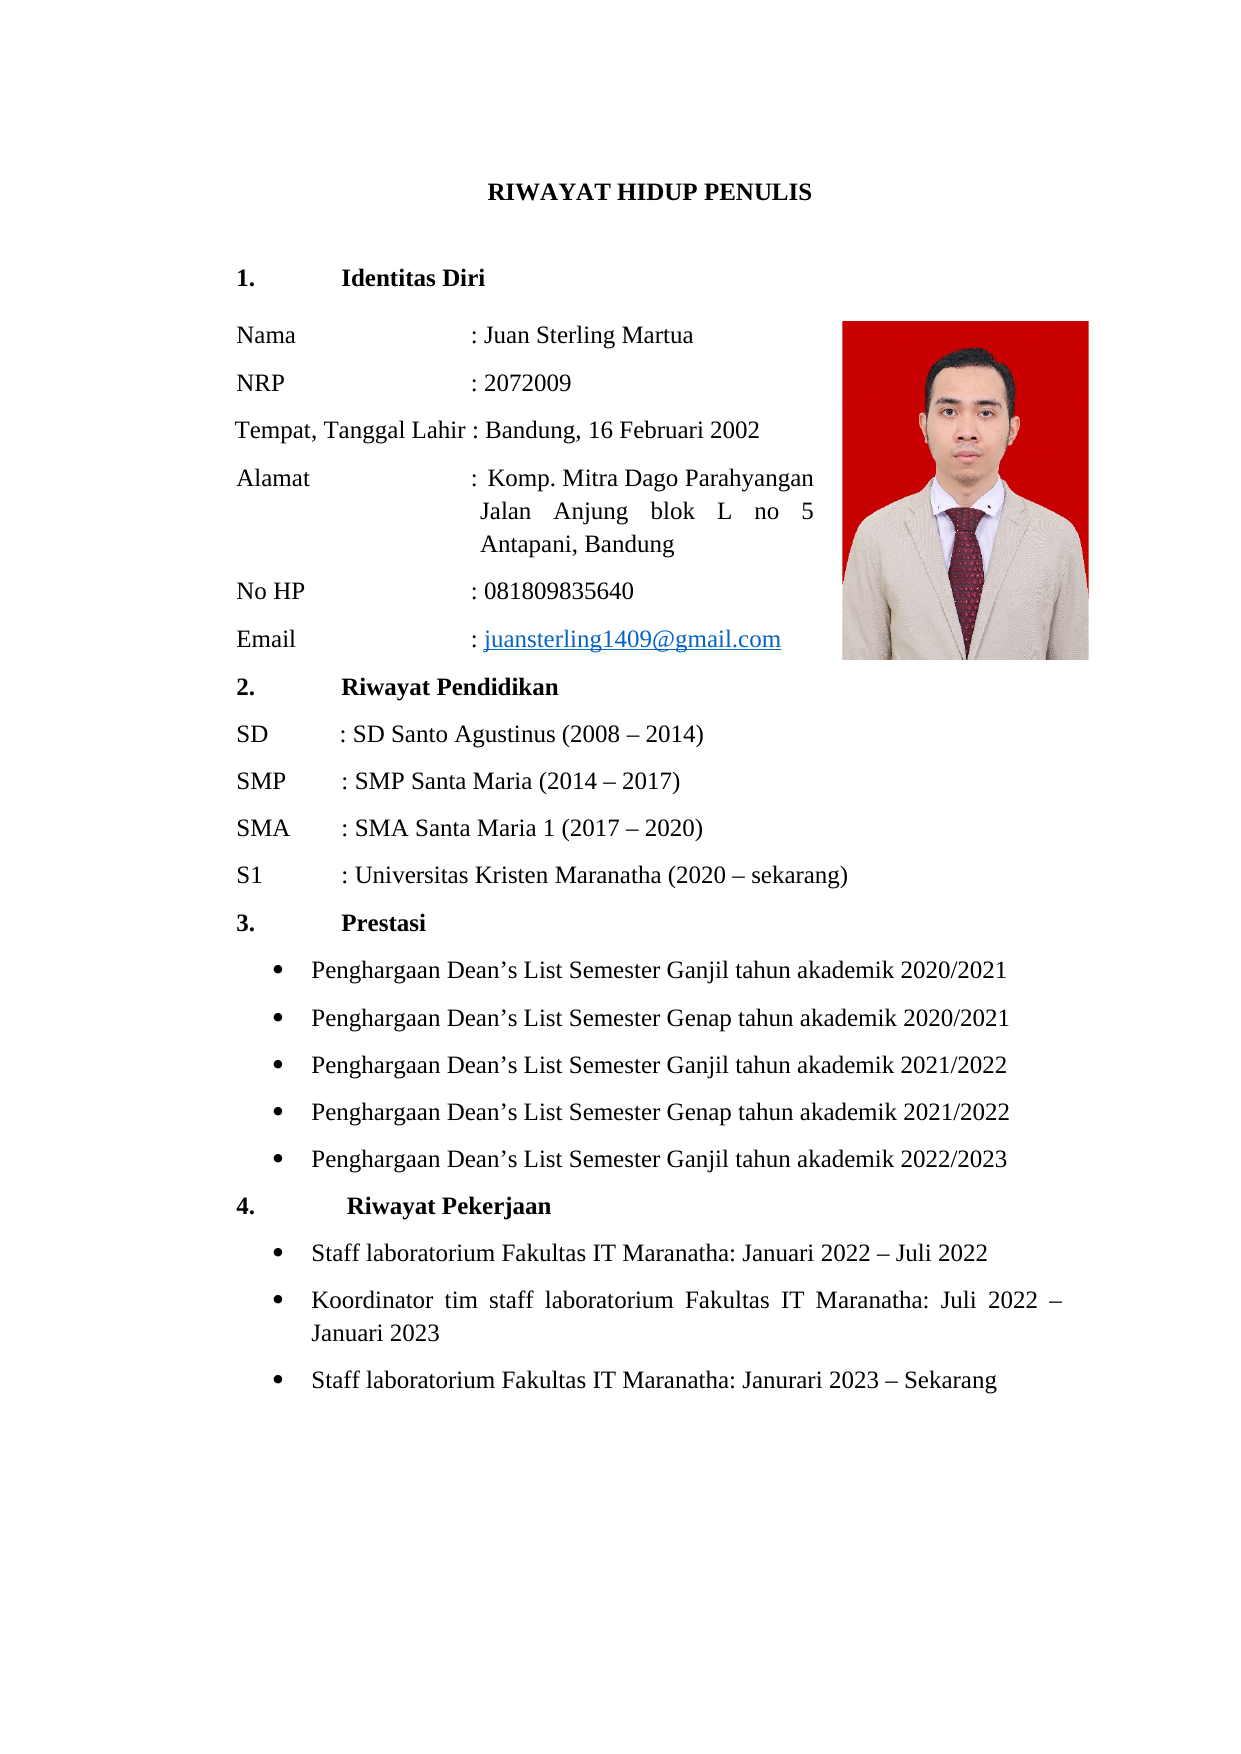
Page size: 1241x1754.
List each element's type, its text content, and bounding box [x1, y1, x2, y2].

picture [842, 321, 1089, 660]
list Penghargaan Dean’s List Semester Ganjil tahun akademik 2022/2023 [274, 1144, 1063, 1173]
text RIWAYAT HIDUP PENULIS [236, 177, 1063, 206]
text NRP : 2072009 [236, 368, 842, 397]
text Nama : Juan Sterling Martua [236, 321, 842, 349]
text No HP : 081809835640 [236, 576, 842, 605]
text S1 : Universitas Kristen Maranatha (2020 – sekarang) [236, 861, 1063, 889]
text SMP : SMP Santa Maria (2014 – 2017) [236, 766, 1063, 794]
list Riwayat Pendidikan [236, 672, 1063, 700]
list Penghargaan Dean’s List Semester Ganjil tahun akademik 2020/2021 [274, 956, 1063, 984]
list Staff laboratorium Fakultas IT Maranatha: Janurari 2023 – Sekarang [274, 1366, 1063, 1394]
list Prestasi [236, 908, 1063, 937]
list Penghargaan Dean’s List Semester Genap tahun akademik 2021/2022 [274, 1097, 1063, 1126]
text Tempat, Tanggal Lahir : Bandung, 16 Februari 2002 [234, 415, 814, 444]
list Identitas Diri [236, 263, 1063, 292]
list Penghargaan Dean’s List Semester Ganjil tahun akademik 2021/2022 [274, 1050, 1063, 1078]
text SD : SD Santo Agustinus (2008 – 2014) [236, 719, 1063, 747]
list Penghargaan Dean’s List Semester Genap tahun akademik 2020/2021 [274, 1003, 1063, 1031]
list Staff laboratorium Fakultas IT Maranatha: Januari 2022 – Juli 2022 [274, 1238, 1063, 1267]
text Email : juansterling1409@gmail.com [236, 624, 842, 652]
text Alamat : Komp. Mitra Dago Parahyangan Jalan Anjung blok L no 5 Antapani, Bandung [236, 463, 814, 558]
text 4. Riwayat Pekerjaan [236, 1191, 1063, 1220]
text SMA : SMA Santa Maria 1 (2017 – 2020) [236, 813, 1063, 842]
list Koordinator tim staff laboratorium Fakultas IT Maranatha: Juli 2022 – Januari 2023 [274, 1285, 1063, 1347]
